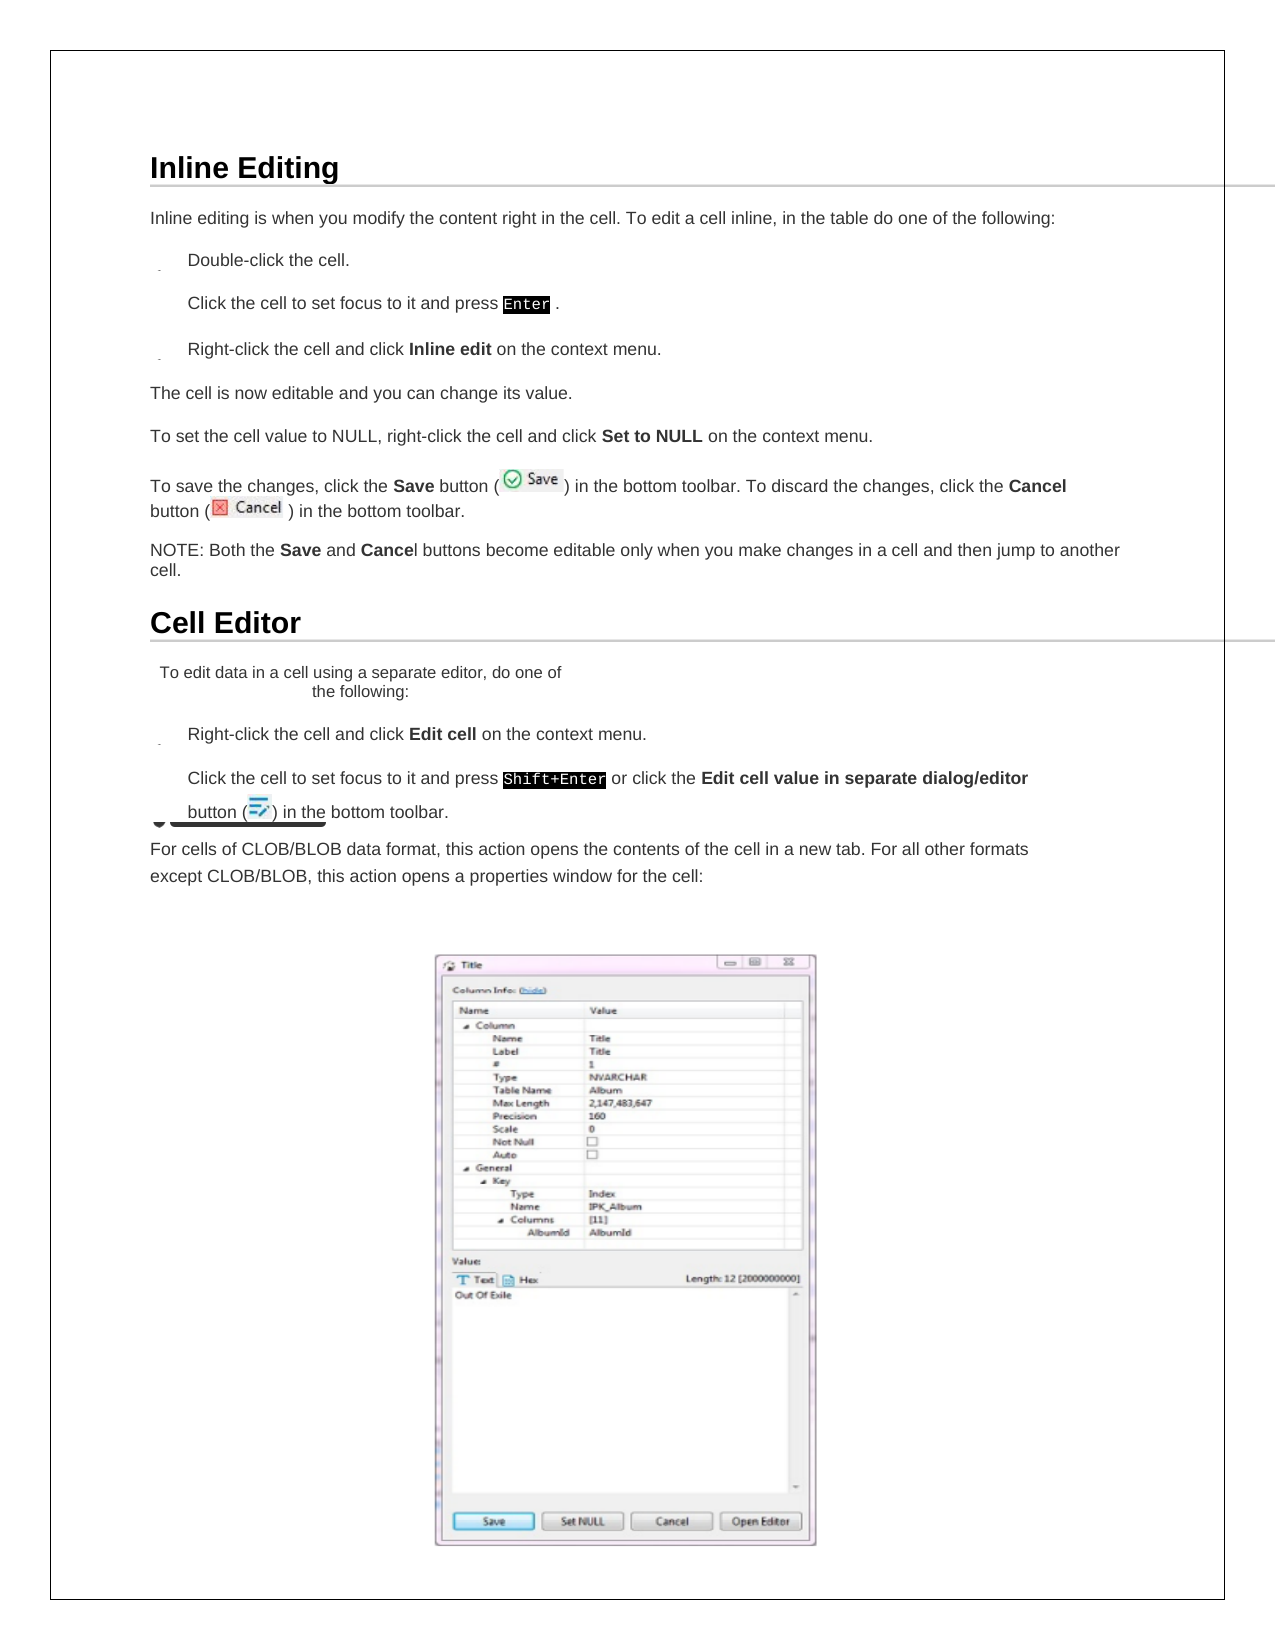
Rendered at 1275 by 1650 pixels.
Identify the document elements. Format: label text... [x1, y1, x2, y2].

text Right-click the cell and click Inline edit on the context menu. [187, 339, 1125, 359]
text Inline editing is when you modify the content right in the cell. To edit a cell inline, in the table do one of the following: [150, 207, 1125, 228]
text To set the cell value to NULL, right-click the cell and click Set to NULL on the context menu. [150, 426, 1125, 446]
text NOTE: Both the Save and Cancel buttons become editable only when you make changes in a cell and then jump to another cell. [150, 539, 1125, 580]
picture [150, 822, 328, 830]
picture [247, 794, 272, 819]
text To edit data in a cell using a separate editor, do one of the following: [150, 662, 571, 701]
picture [210, 496, 284, 518]
text Double-click the cell. [187, 250, 1125, 271]
text Inline Editing [150, 150, 1125, 184]
text For cells of CLOB/BLOB data format, this action opens the contents of the cell in a new tab. For all other formats except CLOB/BLOB, this action opens a properties window for the cell: [150, 838, 1077, 886]
text Click the cell to set focus to it and press Shift+Enter or click the Edit cell value in separate dialog/editor button () in the bottom toolbar. [187, 768, 1069, 822]
picture [499, 469, 564, 492]
text Right-click the cell and click Edit cell on the context menu. [187, 724, 1125, 744]
text Click the cell to set focus to it and press Enter . [187, 293, 1125, 314]
text To save the changes, click the Save button () in the bottom toolbar. To discard the changes, click the Cancel button ( ) in the bottom toolbar. [150, 469, 1089, 521]
text The cell is now editable and you can change its value. [150, 383, 1125, 403]
picture [418, 941, 834, 1556]
text Cell Editor [150, 605, 1125, 639]
